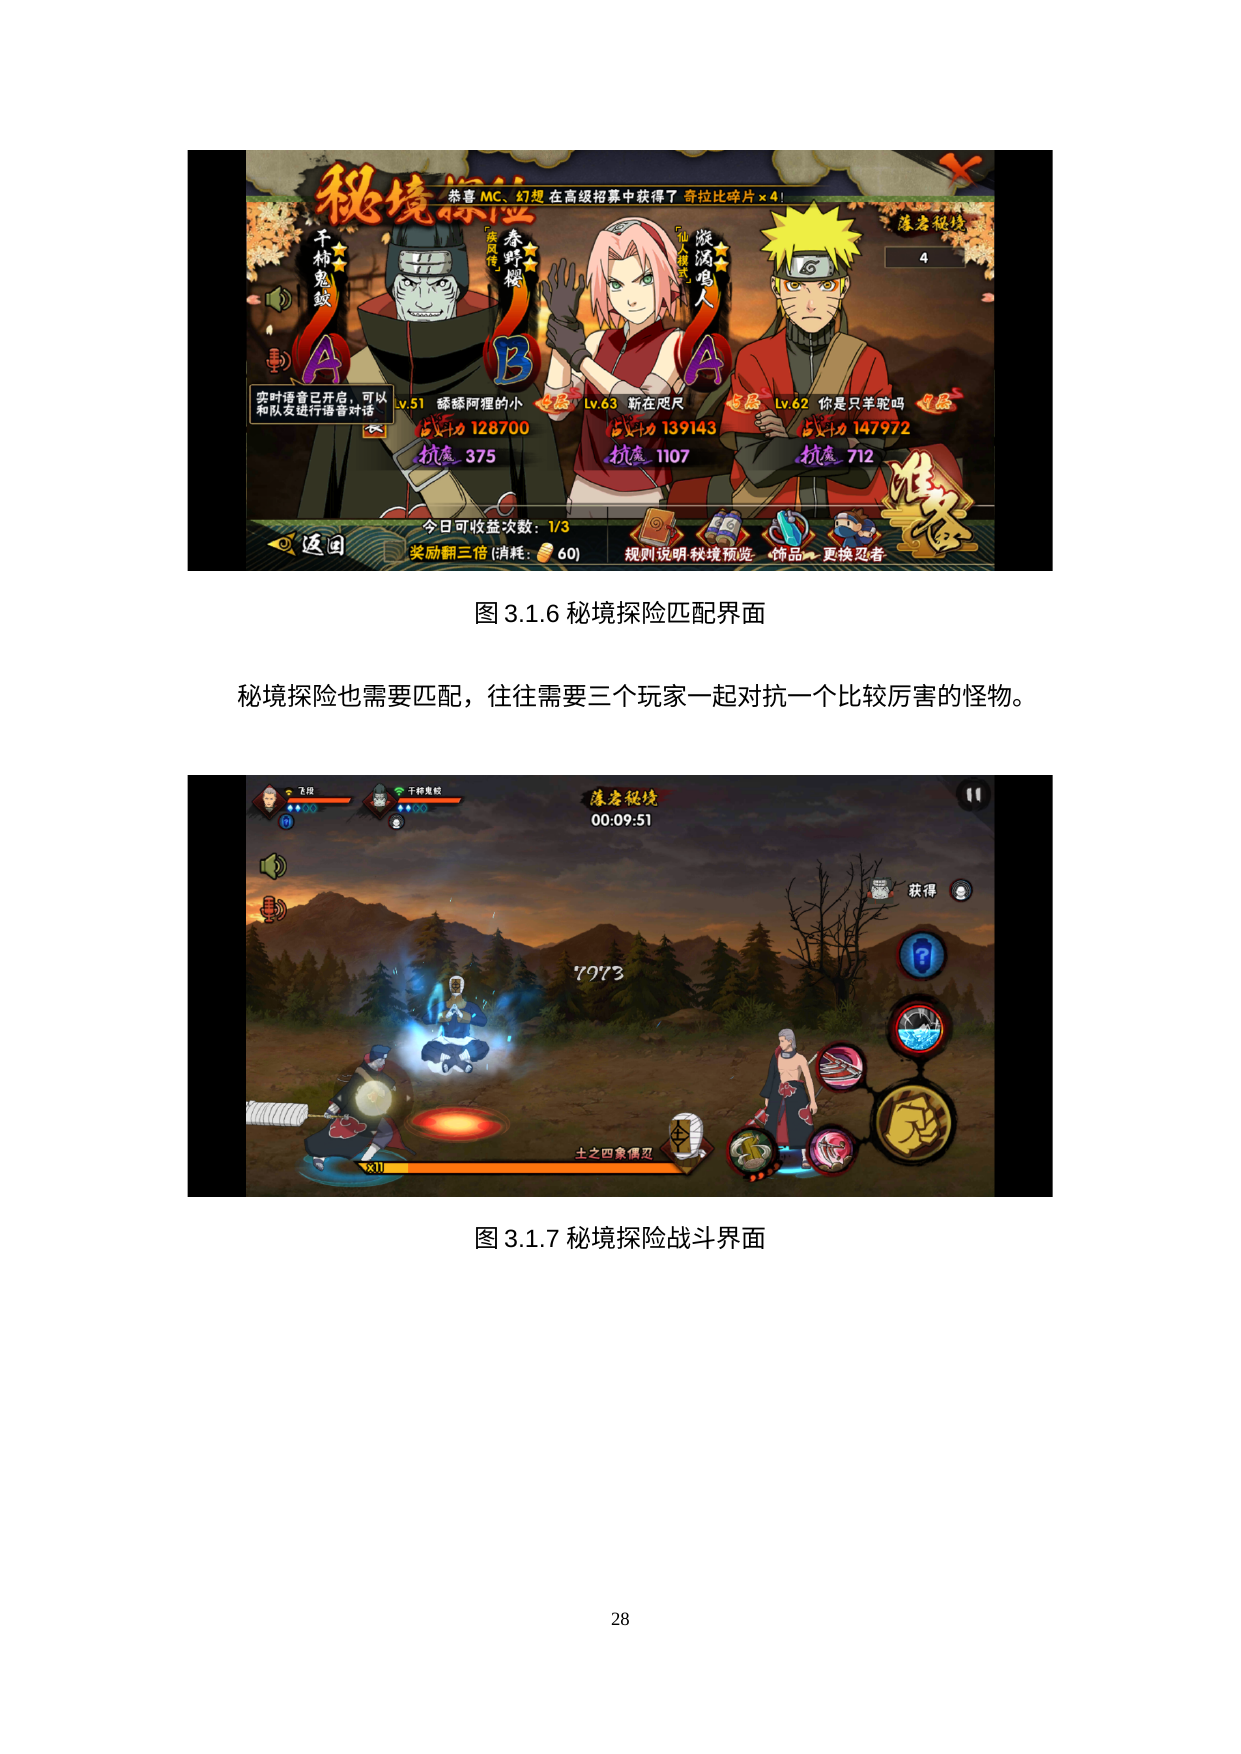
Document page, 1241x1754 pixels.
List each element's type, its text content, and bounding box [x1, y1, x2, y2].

picture [187, 775, 1053, 1197]
text 图3.1.7 秘境探险战斗界面 [187, 1204, 1053, 1269]
text 图3.1.6 秘境探险匹配界面 [187, 579, 1053, 644]
text 秘境探险也需要匹配，往往需要三个玩家一起对抗一个比较厉害的怪物。 [187, 662, 1053, 727]
picture [187, 150, 1053, 571]
